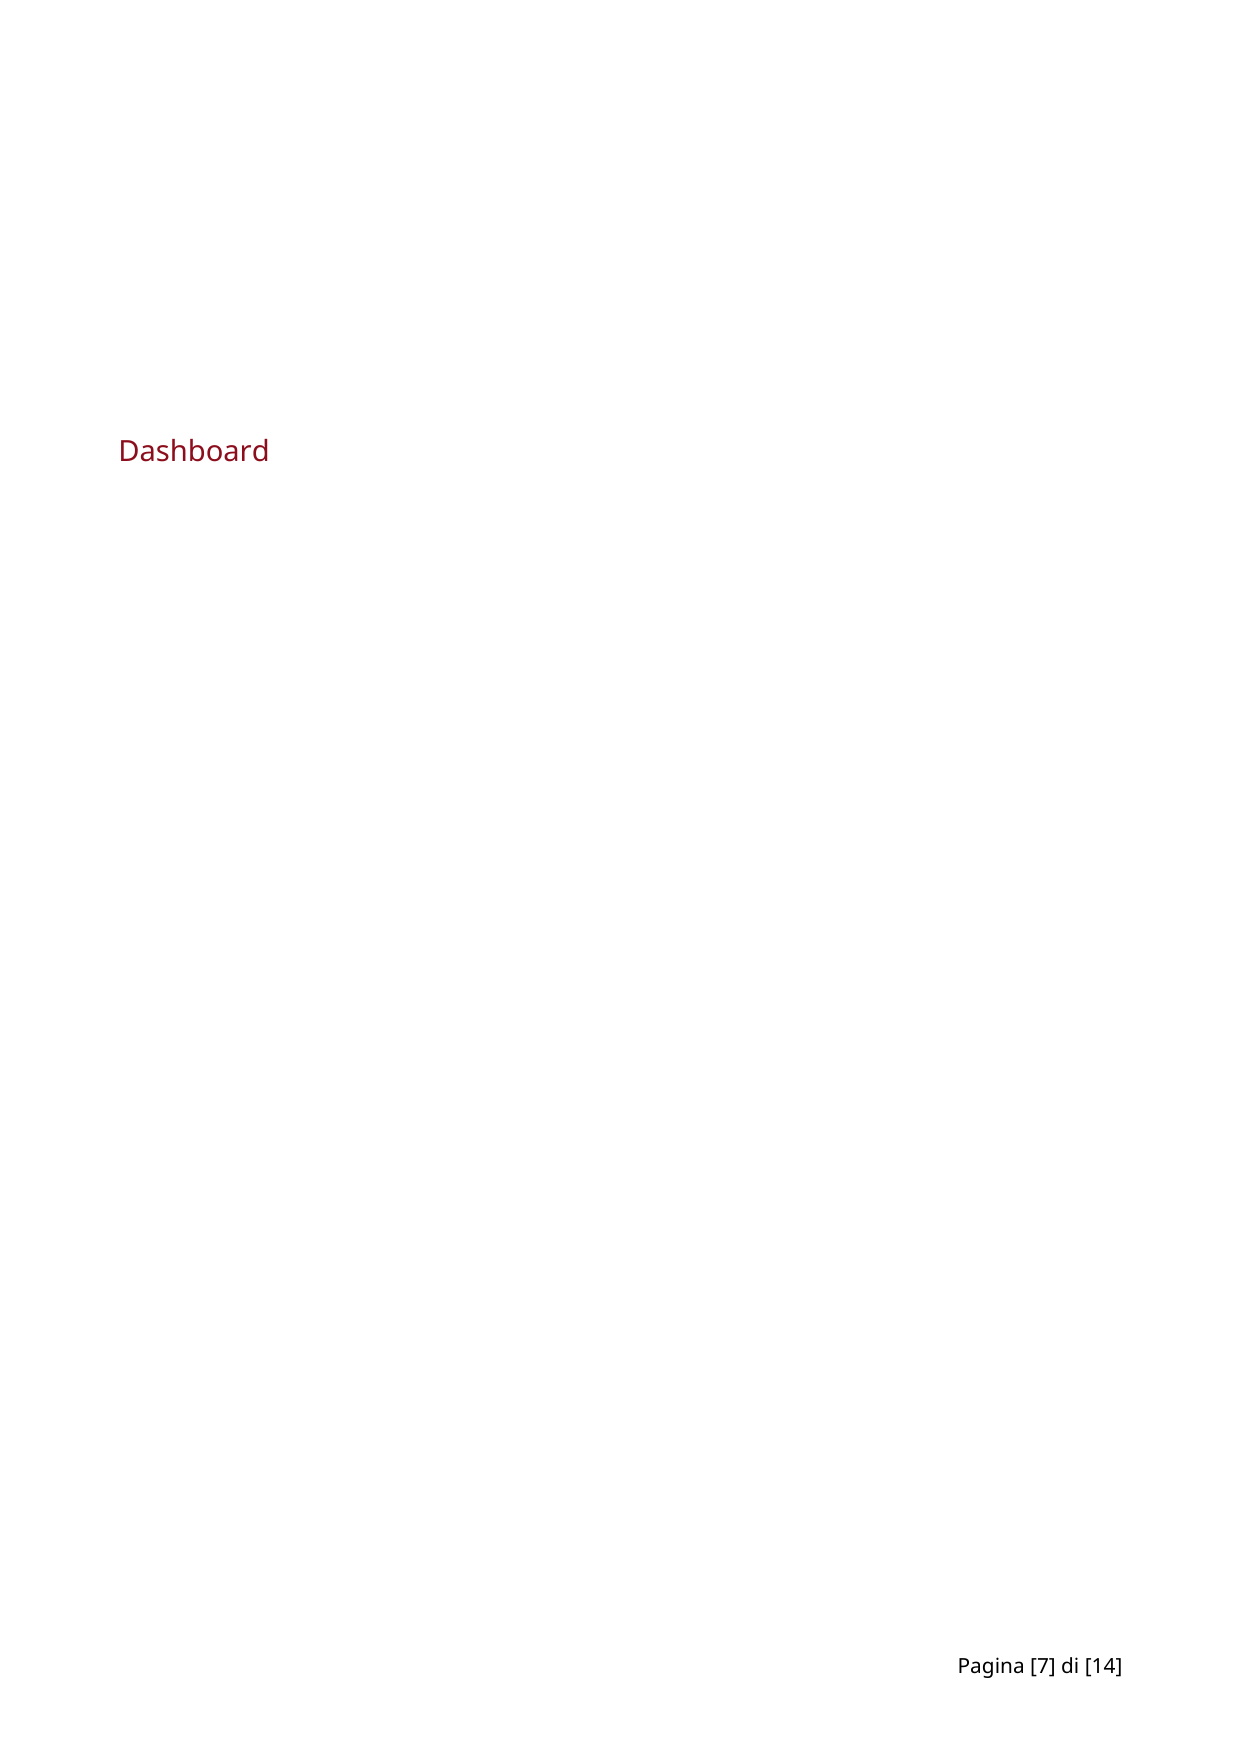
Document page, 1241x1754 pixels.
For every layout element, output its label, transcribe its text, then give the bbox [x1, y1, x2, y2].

text Dashboard [118, 430, 1122, 469]
